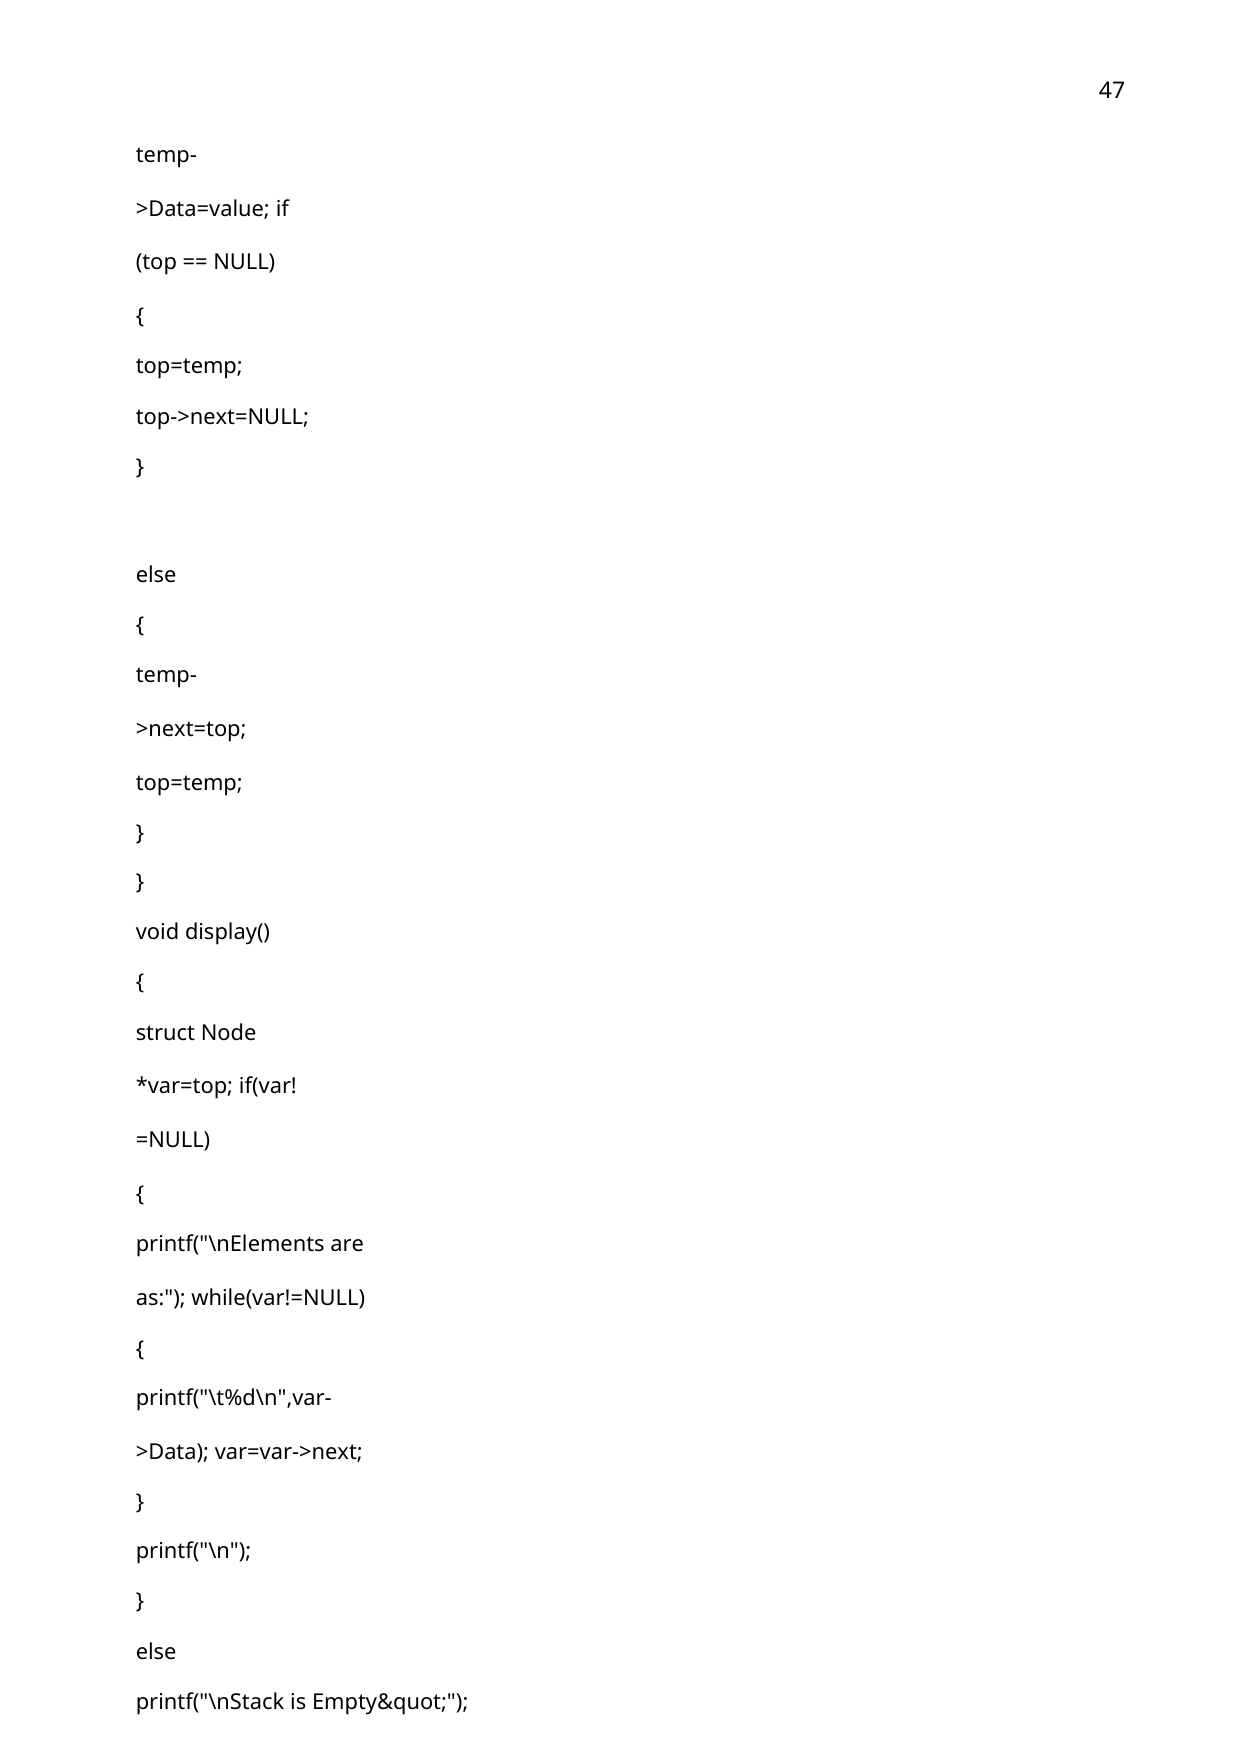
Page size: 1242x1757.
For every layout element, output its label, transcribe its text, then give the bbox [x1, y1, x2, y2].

text top=temp; [136, 351, 1162, 380]
text { [136, 609, 1162, 639]
text { [136, 300, 1162, 330]
text else [136, 559, 1162, 589]
text printf("\t%d\n",var->Data); var=var->next; [136, 1382, 387, 1466]
text { [136, 1336, 1162, 1361]
text { [136, 1178, 1162, 1208]
text temp->Data=value; if (top == NULL) [136, 139, 324, 276]
text } [136, 1489, 1162, 1515]
text struct Node *var=top; if(var!=NULL) [136, 1017, 344, 1154]
text printf("\nStack is Empty&quot;"); [136, 1686, 1162, 1716]
text } [136, 1586, 1162, 1615]
text } [136, 821, 1162, 846]
text { [136, 966, 1162, 996]
text top->next=NULL; [136, 401, 1162, 430]
text temp->next=top; top=temp; [136, 659, 297, 797]
text } [136, 866, 1162, 896]
text else [136, 1636, 1162, 1665]
text } [136, 451, 1162, 481]
text printf("\nElements are as:"); while(var!=NULL) [136, 1228, 405, 1312]
text void display() [136, 916, 1162, 946]
text printf("\n"); [136, 1535, 1162, 1565]
